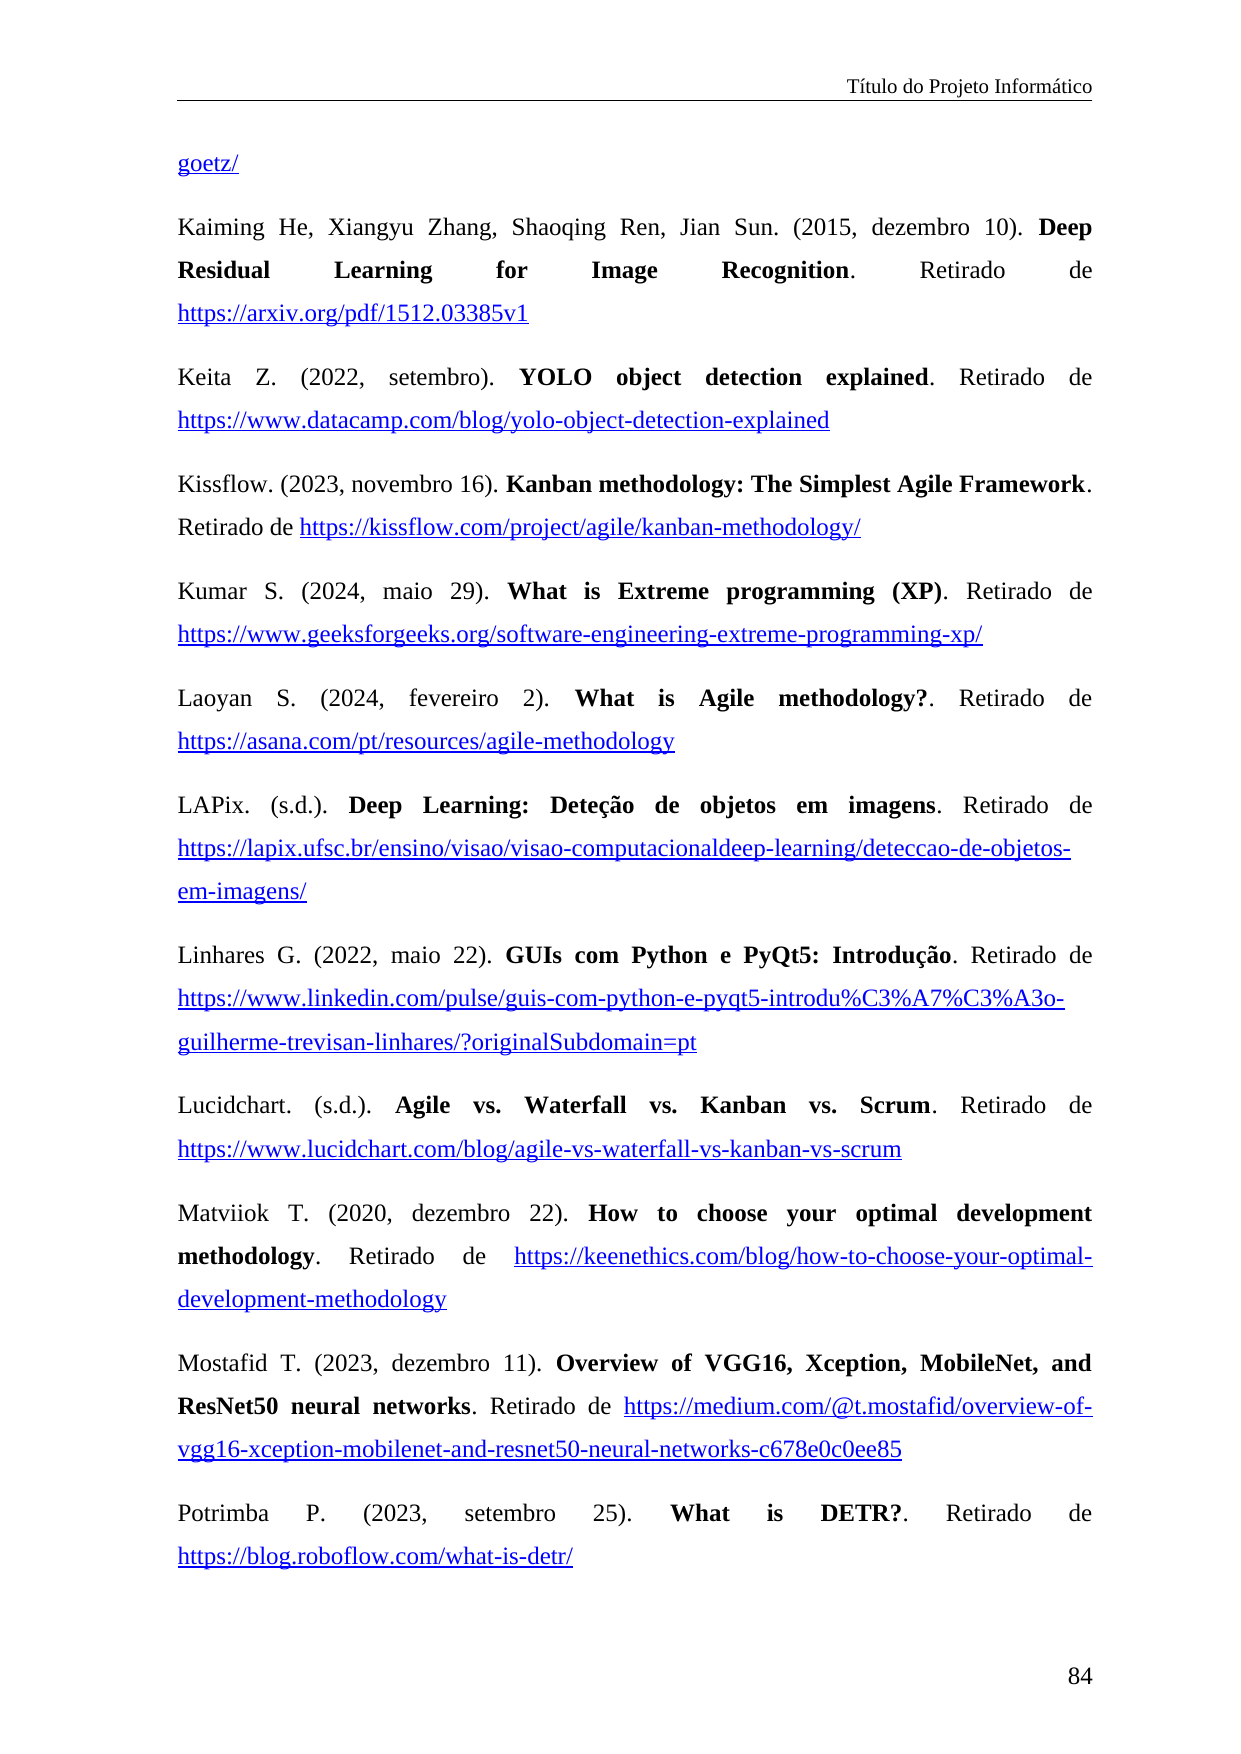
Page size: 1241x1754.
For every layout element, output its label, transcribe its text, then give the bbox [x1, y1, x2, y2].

text Kaiming He, Xiangyu Zhang, Shaoqing Ren, Jian Sun. (2015, dezembro 10). Deep Residual Learning for Image Recognition. Retirado de https://arxiv.org/pdf/1512.03385v1 [177, 212, 1092, 327]
text Lucidchart. (s.d.). Agile vs. Waterfall vs. Kanban vs. Scrum. Retirado de https://www.lucidchart.com/blog/agile-vs-waterfall-vs-kanban-vs-scrum [177, 1091, 1092, 1162]
text Mostafid T. (2023, dezembro 11). Overview of VGG16, Xception, MobileNet, and ResNet50 neural networks. Retirado de https://medium.com/@t.mostafid/overview-of-vgg16-xception-mobilenet-and-resnet50-neural-networks-c678e0c0ee85 [177, 1348, 1092, 1463]
text Laoyan S. (2024, fevereiro 2). What is Agile methodology?. Retirado de https://asana.com/pt/resources/agile-methodology [177, 683, 1092, 755]
text Kumar S. (2024, maio 29). What is Extreme programming (XP). Retirado de https://www.geeksforgeeks.org/software-engineering-extreme-programming-xp/ [177, 576, 1092, 648]
text Keita Z. (2022, setembro). YOLO object detection explained. Retirado de https://www.datacamp.com/blog/yolo-object-detection-explained [177, 362, 1092, 434]
text Kissflow. (2023, novembro 16). Kanban methodology: The Simplest Agile Framework. Retirado de https://kissflow.com/project/agile/kanban-methodology/ [177, 469, 1092, 541]
text LAPix. (s.d.). Deep Learning: Deteção de objetos em imagens. Retirado de https://lapix.ufsc.br/ensino/visao/visao-computacionaldeep-learning/deteccao-de-objetos-em-imagens/ [177, 790, 1092, 905]
text Linhares G. (2022, maio 22). GUIs com Python e PyQt5: Introdução. Retirado de https://www.linkedin.com/pulse/guis-com-python-e-pyqt5-introdu%C3%A7%C3%A3o-guilherme-trevisan-linhares/?originalSubdomain=pt [177, 940, 1092, 1055]
text Matviiok T. (2020, dezembro 22). How to choose your optimal development methodology. Retirado de https://keenethics.com/blog/how-to-choose-your-optimal-development-methodology [177, 1198, 1092, 1313]
text Potrimba P. (2023, setembro 25). What is DETR?. Retirado de https://blog.roboflow.com/what-is-detr/ [177, 1498, 1092, 1570]
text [177, 148, 1092, 176]
